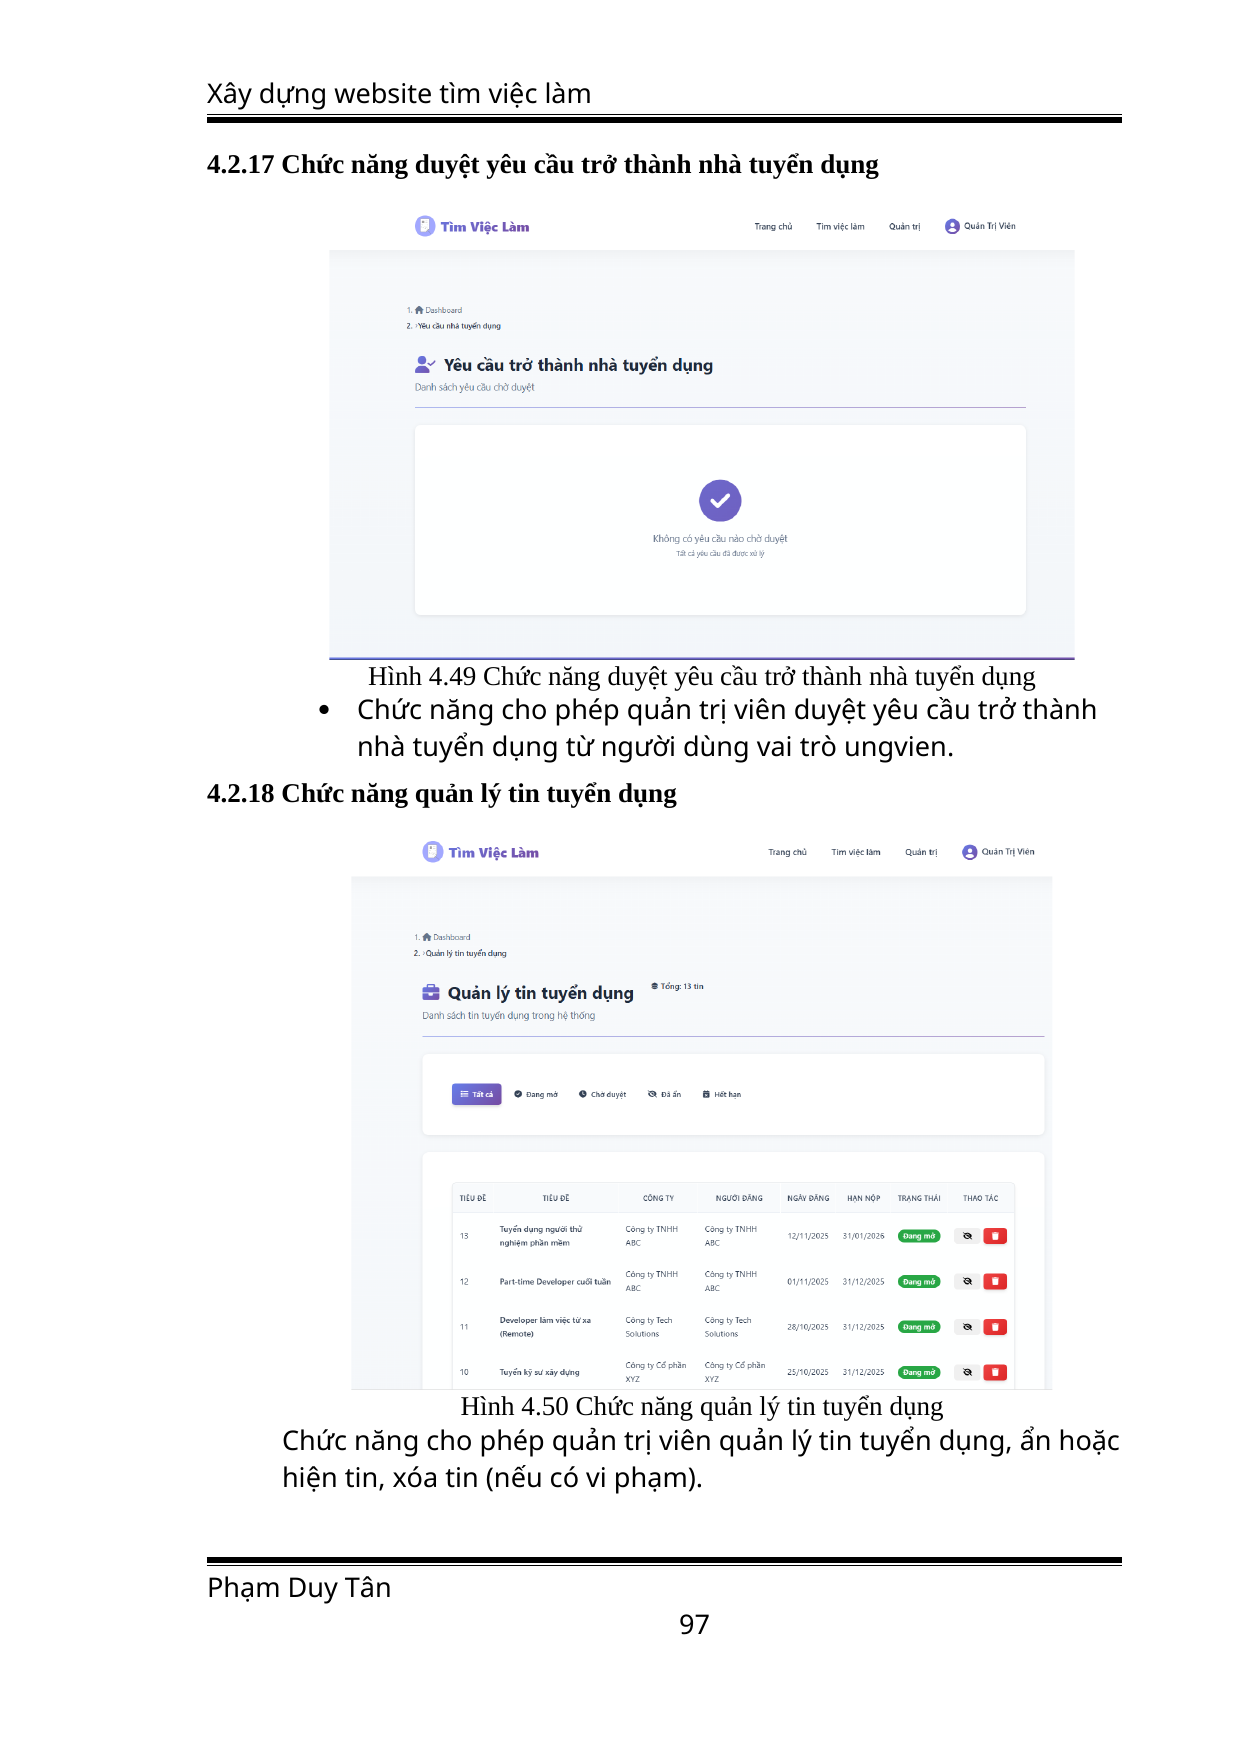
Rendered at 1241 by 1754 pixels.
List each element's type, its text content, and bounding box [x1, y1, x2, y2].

list Chức năng cho phép quản trị viên duyệt yêu cầu trở thành nhà tuyển dụng từ người dùng vai trò ungvien. [319, 691, 1122, 764]
text Chức năng cho phép quản trị viên quản lý tin tuyển dụng, ẩn hoặc hiện tin, xóa tin (nếu có vi phạm). [282, 1421, 1122, 1495]
picture [351, 836, 1053, 1390]
subtitle Chức năng duyệt yêu cầu trở thành nhà tuyển dụng [207, 148, 1122, 179]
picture [329, 206, 1075, 660]
subtitle Chức năng quản lý tin tuyển dụng [207, 777, 1122, 808]
